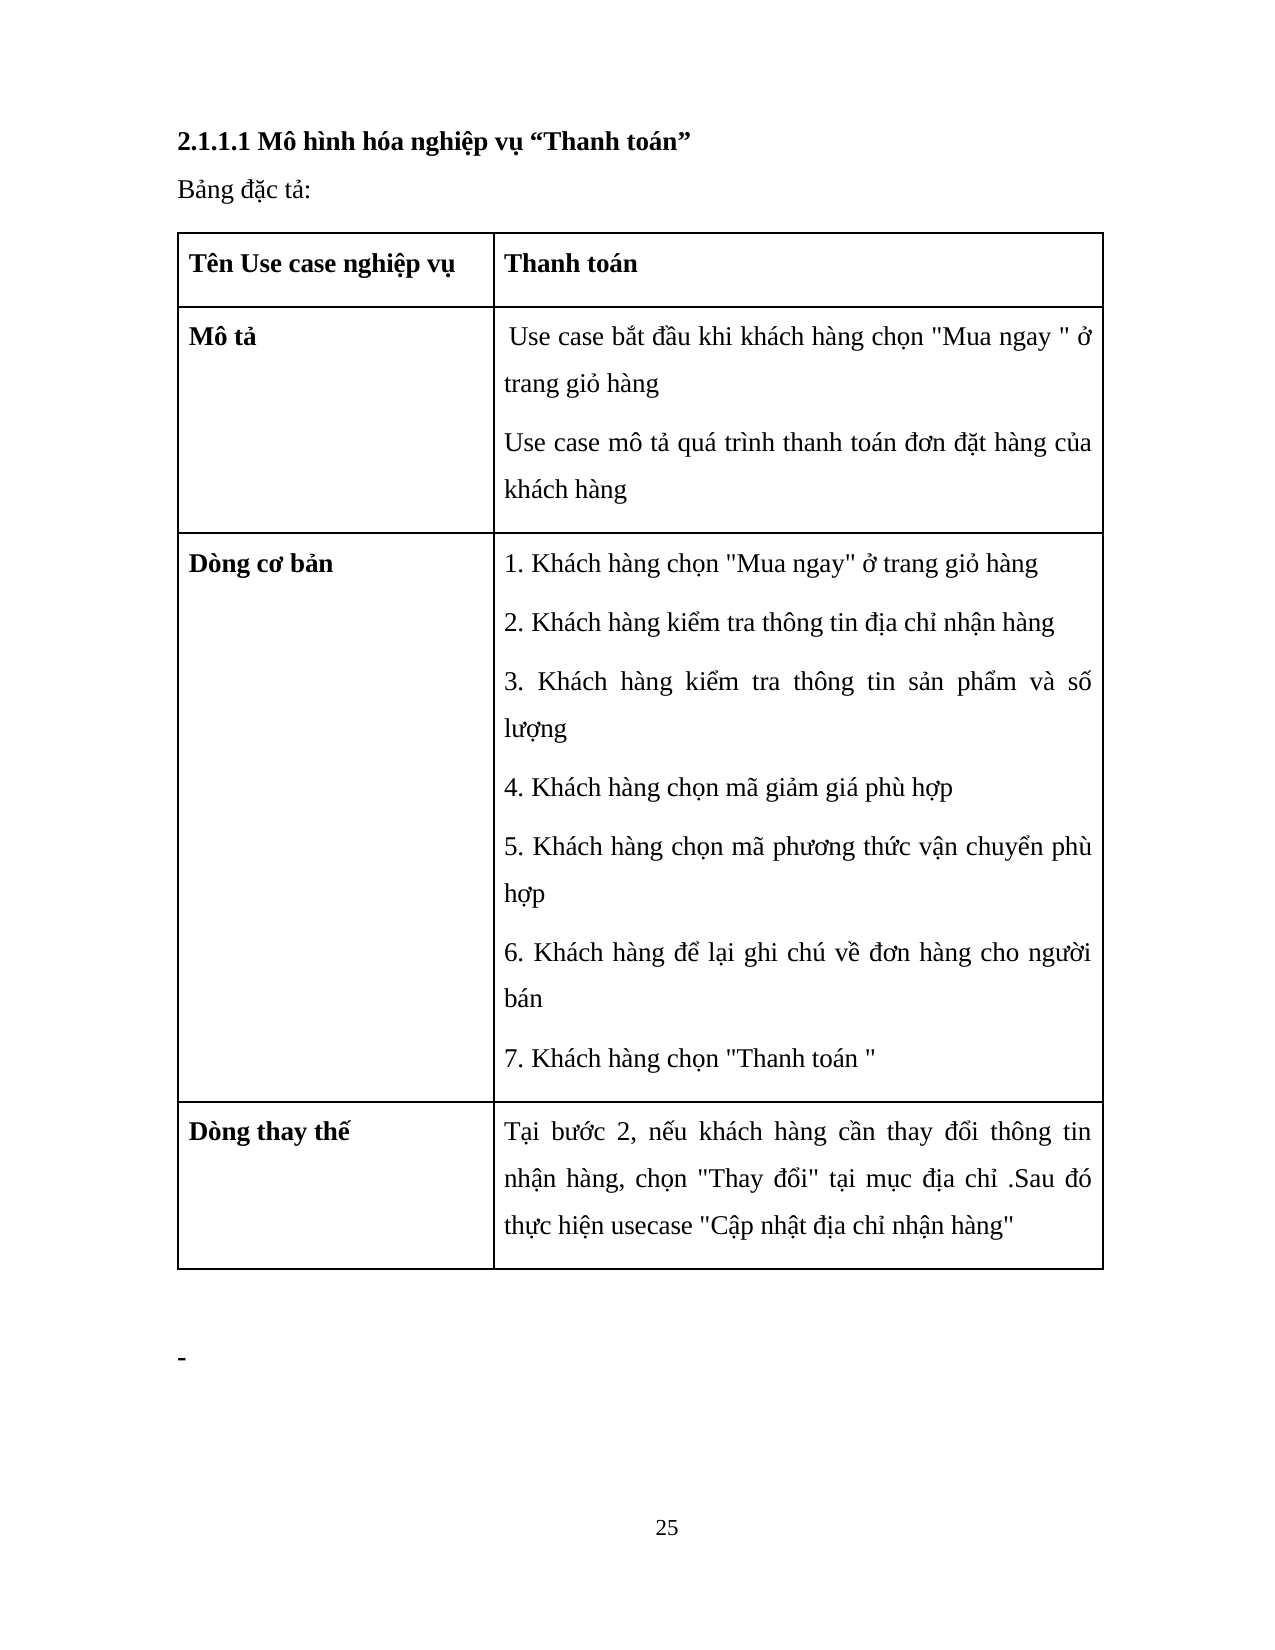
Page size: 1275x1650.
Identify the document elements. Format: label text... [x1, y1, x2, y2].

table_cell Dòng cơ bản [179, 534, 493, 1101]
table_cell Use case bắt đầu khi khách hàng chọn "Mua ngay " ở trang giỏ hàng Use case mô tả quá trình thanh toán đơn đặt hàng của khách hàng [495, 308, 1102, 532]
text Bảng đặc tả: [177, 173, 1156, 204]
table_header Thanh toán [495, 234, 1102, 306]
list Mô hình hóa nghiệp vụ “Thanh toán” [177, 125, 1117, 156]
table_cell Dòng thay thế [179, 1103, 493, 1268]
table_cell 1. Khách hàng chọn "Mua ngay" ở trang giỏ hàng 2. Khách hàng kiểm tra thông tin địa chỉ nhận hàng 3. Khách hàng kiểm tra thông tin sản phẩm và số lượng 4. Khách hàng chọn mã giảm giá phù hợp 5. Khách hàng chọn mã phương thức vận chuyển phù hợp 6. Khách hàng để lại ghi chú về đơn hàng cho người bán 7. Khách hàng chọn "Thanh toán " [495, 534, 1102, 1101]
table_cell Tại bước 2, nếu khách hàng cần thay đổi thông tin nhận hàng, chọn "Thay đổi" tại mục địa chỉ .Sau đó thực hiện usecase "Cập nhật địa chỉ nhận hàng" [495, 1103, 1102, 1268]
table_cell Mô tả [179, 308, 493, 532]
table_header Tên Use case nghiệp vụ [179, 234, 493, 306]
